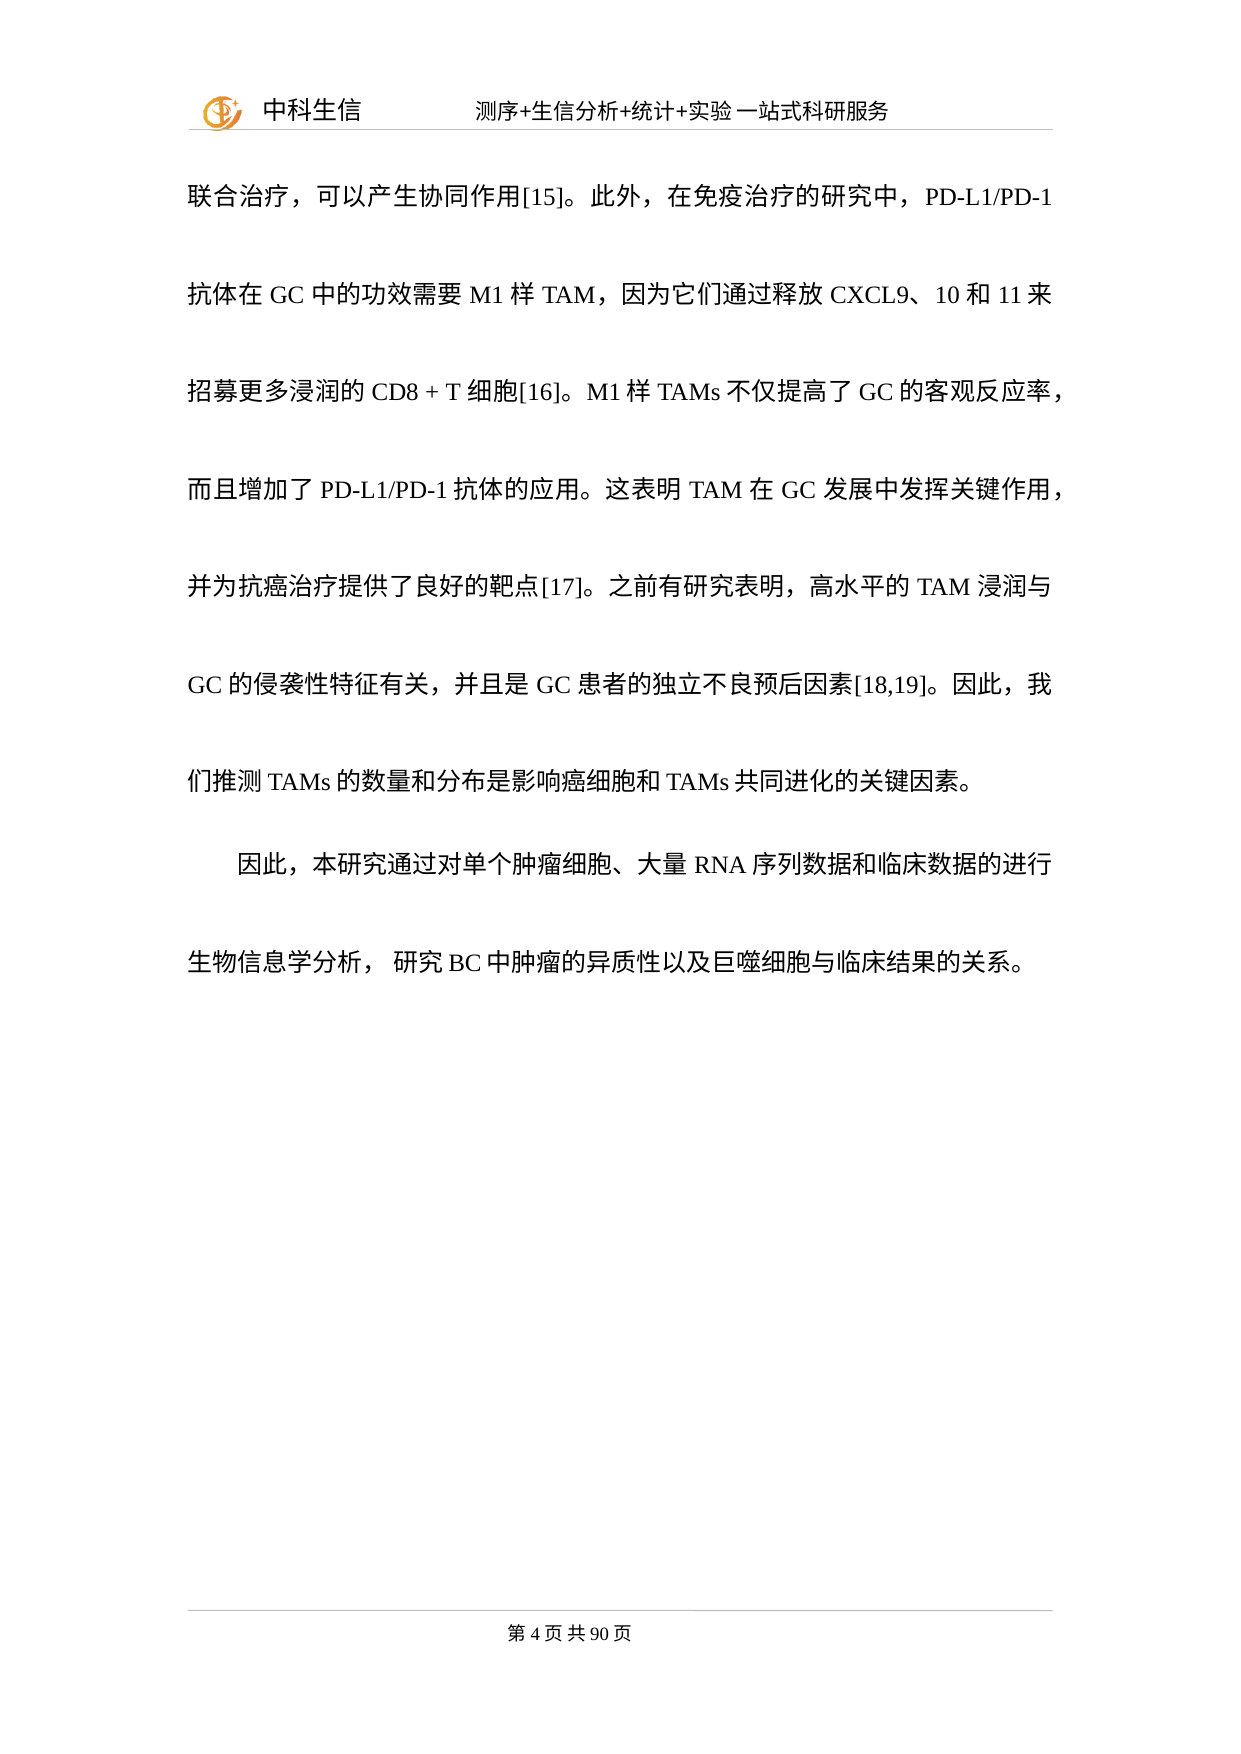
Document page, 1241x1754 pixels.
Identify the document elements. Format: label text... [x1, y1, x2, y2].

picture [201, 94, 244, 129]
text 因此，本研究通过对单个肿瘤细胞、大量RNA序列数据和临床数据的进行生物信息学分析， 研究BC中肿瘤的异质性以及巨噬细胞与临床结果的关系。 [187, 830, 1053, 993]
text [187, 162, 1053, 812]
